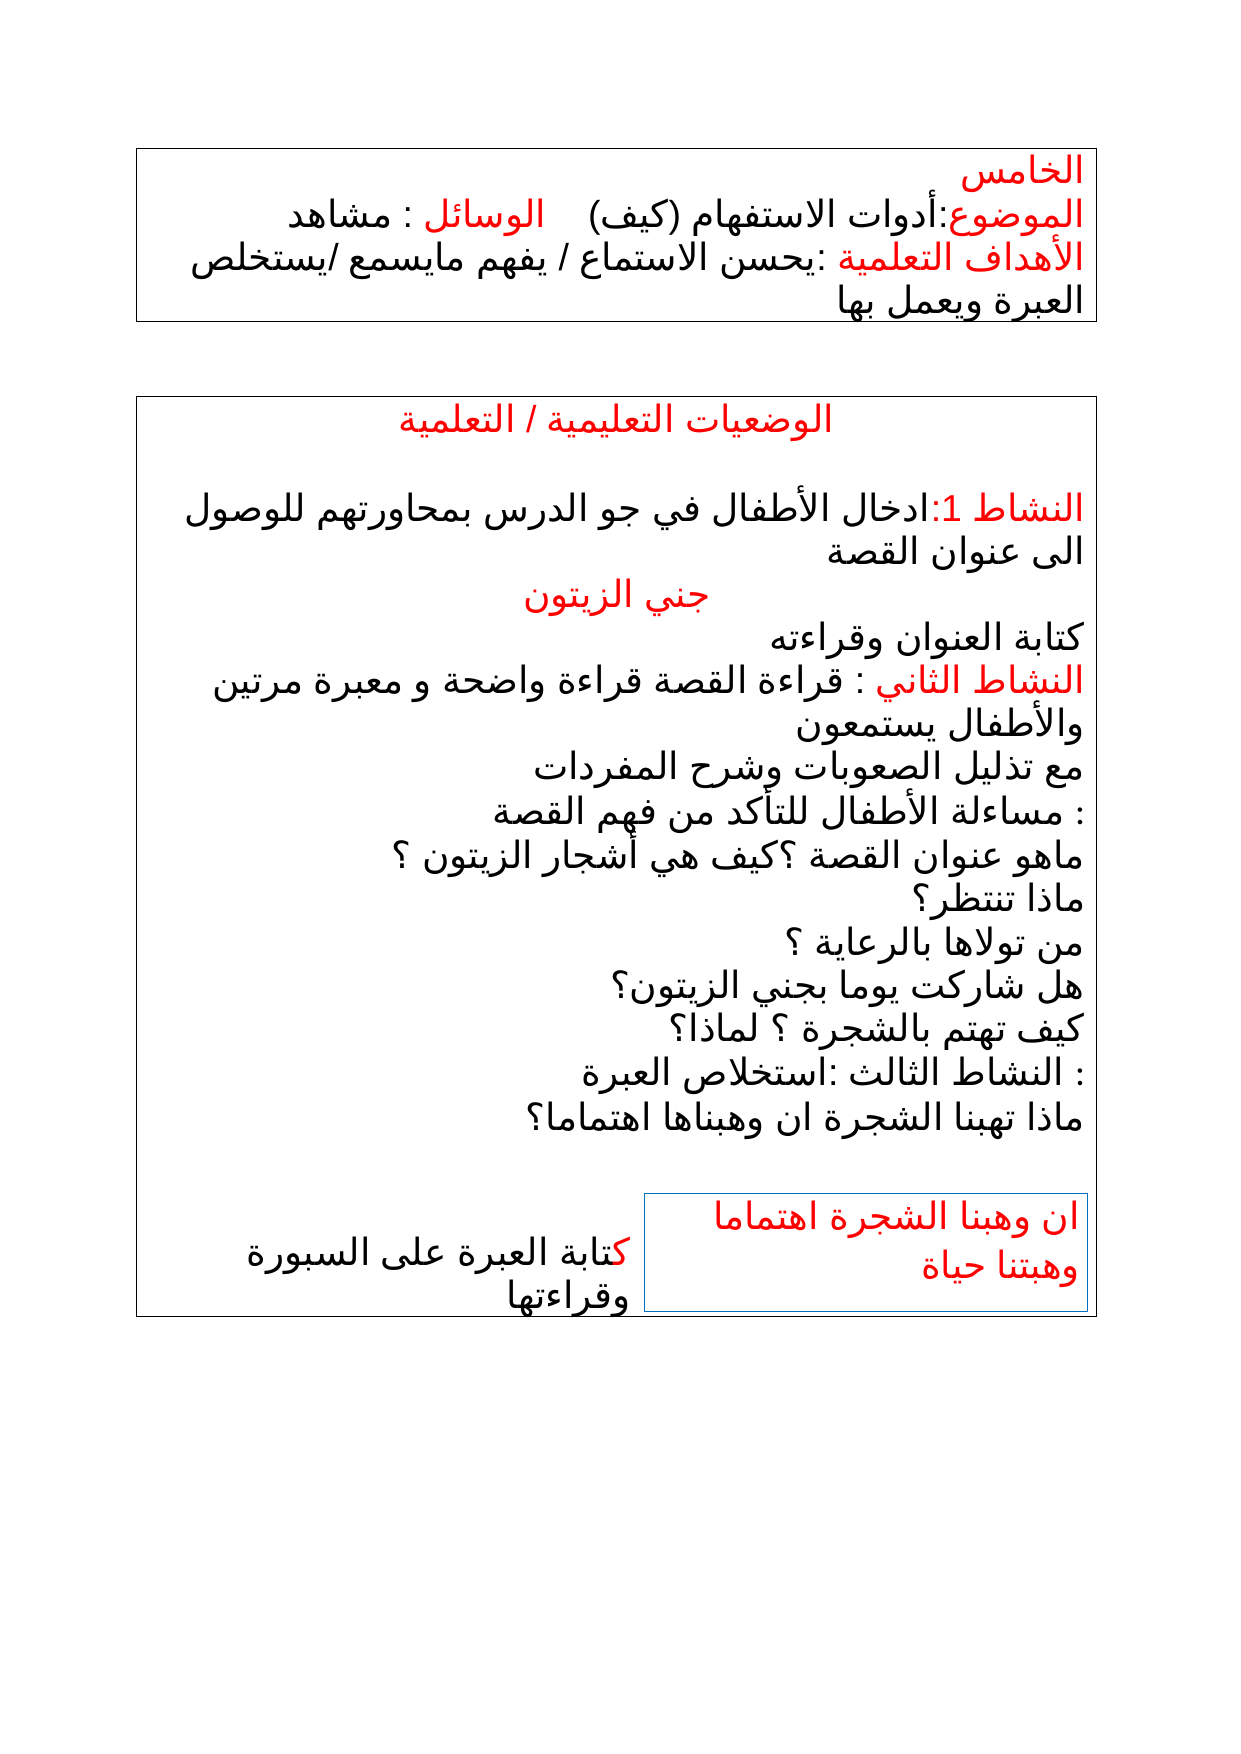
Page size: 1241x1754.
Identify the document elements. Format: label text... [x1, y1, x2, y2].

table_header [137, 149, 1096, 321]
table_header الوضعيات التعليمية / التعلمية النشاط 1:ادخال الأطفال في جو الدرس بمحاورتهم للوصول الى عنوان القصة جني الزيتون كتابة العنوان وقراءته النشاط الثاني : قراءة القصة قراءة واضحة و معبرة مرتين والأطفال يستمعون مع تذليل الصعوبات وشرح المفردات مساءلة الأطفال للتأكد من فهم القصة : ماهو عنوان القصة ؟كيف هي أشجار الزيتون ؟ ماذا تنتظر؟ من تولاها بالرعاية ؟ هل شاركت يوما بجني الزيتون؟ كيف تهتم بالشجرة ؟ لماذا؟ النشاط الثالث :استخلاص العبرة : ماذا تهبنا الشجرة ان وهبناها اهتماما؟ كتابة العبرة على السبورة وقراءتها [137, 397, 1096, 1316]
